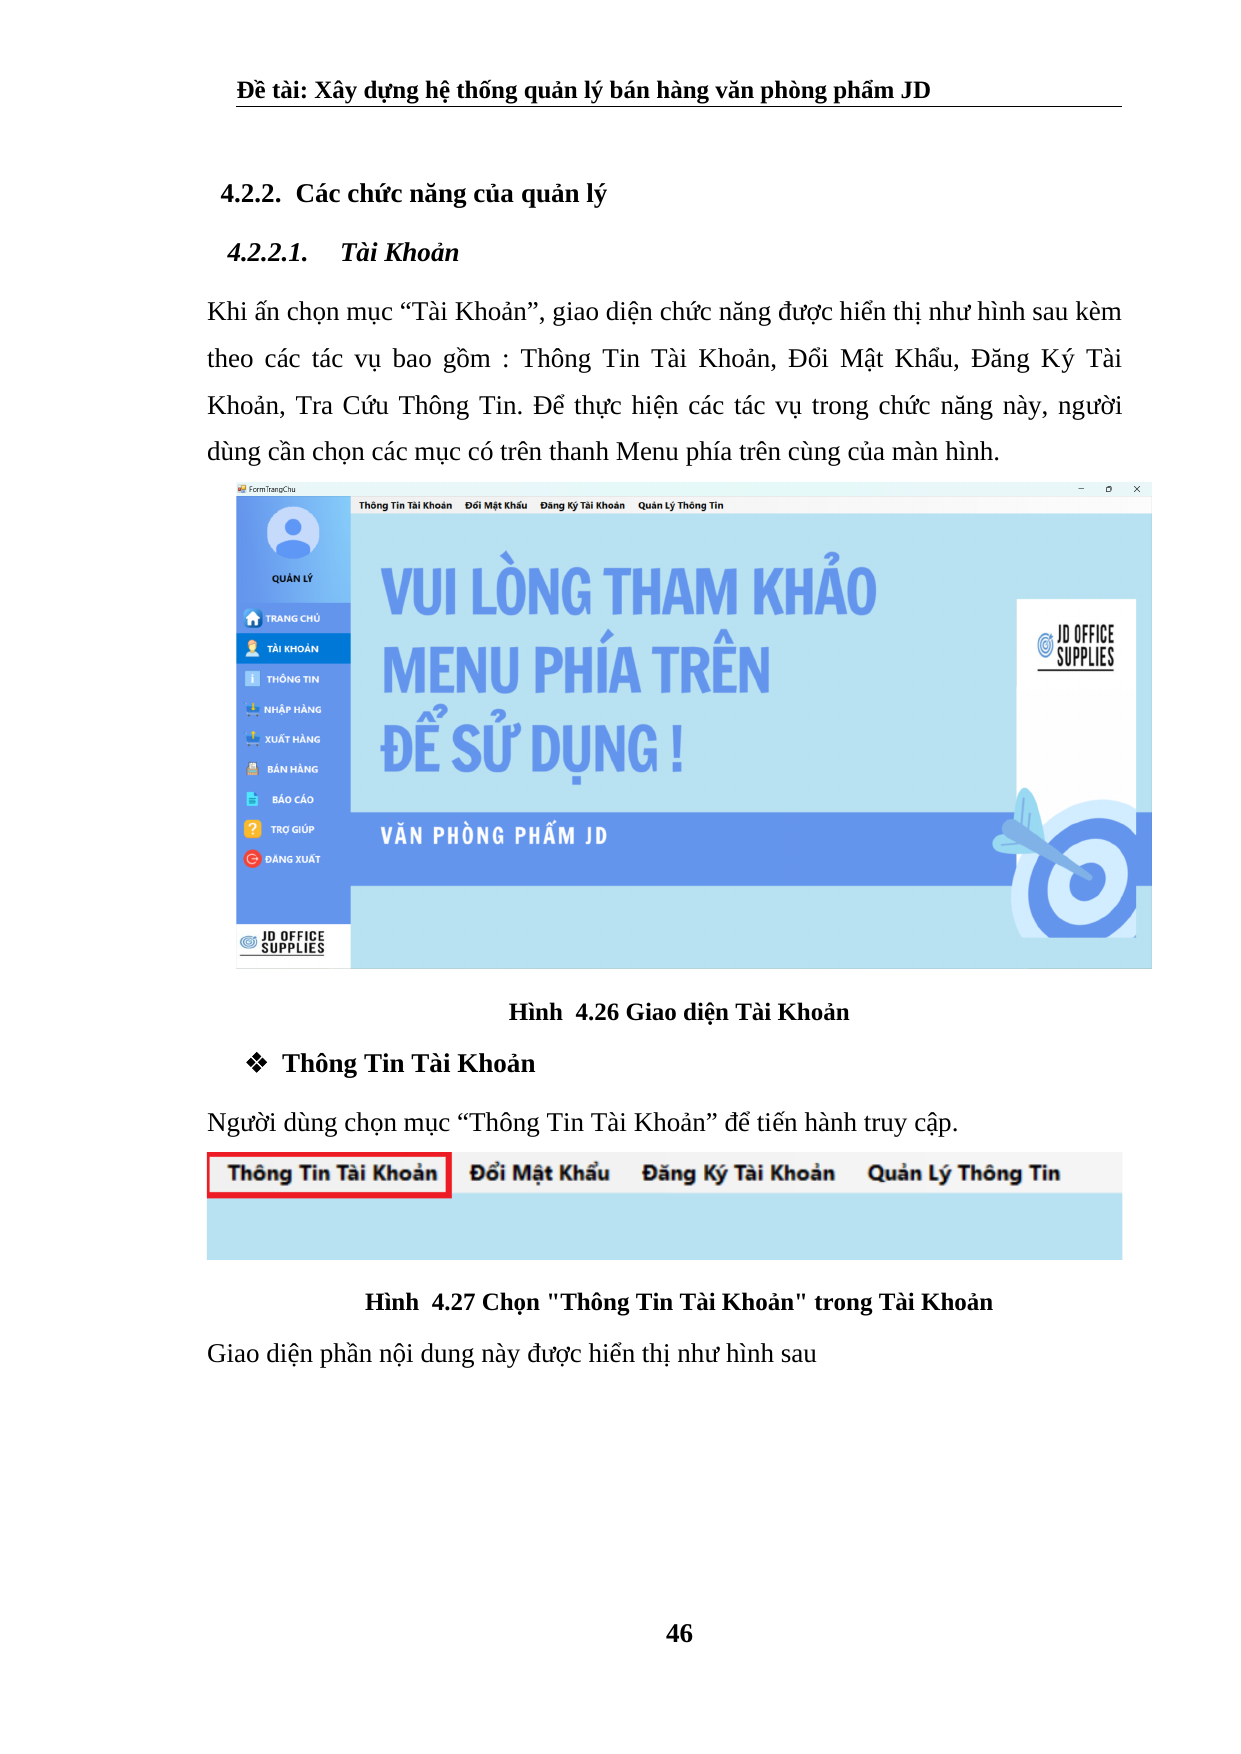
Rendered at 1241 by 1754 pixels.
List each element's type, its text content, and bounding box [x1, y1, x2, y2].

picture [206, 1152, 1123, 1260]
text Giao diện phần nội dung này được hiển thị như hình sau [207, 1337, 1122, 1368]
text Người dùng chọn mục “Thông Tin Tài Khoản” để tiến hành truy cập. [207, 1106, 1122, 1137]
subtitle Tài Khoản [227, 236, 1122, 267]
subtitle Các chức năng của quản lý [220, 177, 1122, 208]
text Khi ấn chọn mục “Tài Khoản”, giao diện chức năng được hiển thị như hình sau kèm theo các tác vụ bao gồm : Thông Tin Tài Khoản, Đổi Mật Khẩu, Đăng Ký Tài Khoản, Tra Cứu Thông Tin. Để thực hiện các tác vụ trong chức năng này, người dùng cần chọn các mục có trên thanh Menu phía trên cùng của màn hình. [207, 296, 1122, 467]
picture [236, 482, 1152, 969]
list Thông Tin Tài Khoản [244, 1047, 1122, 1078]
